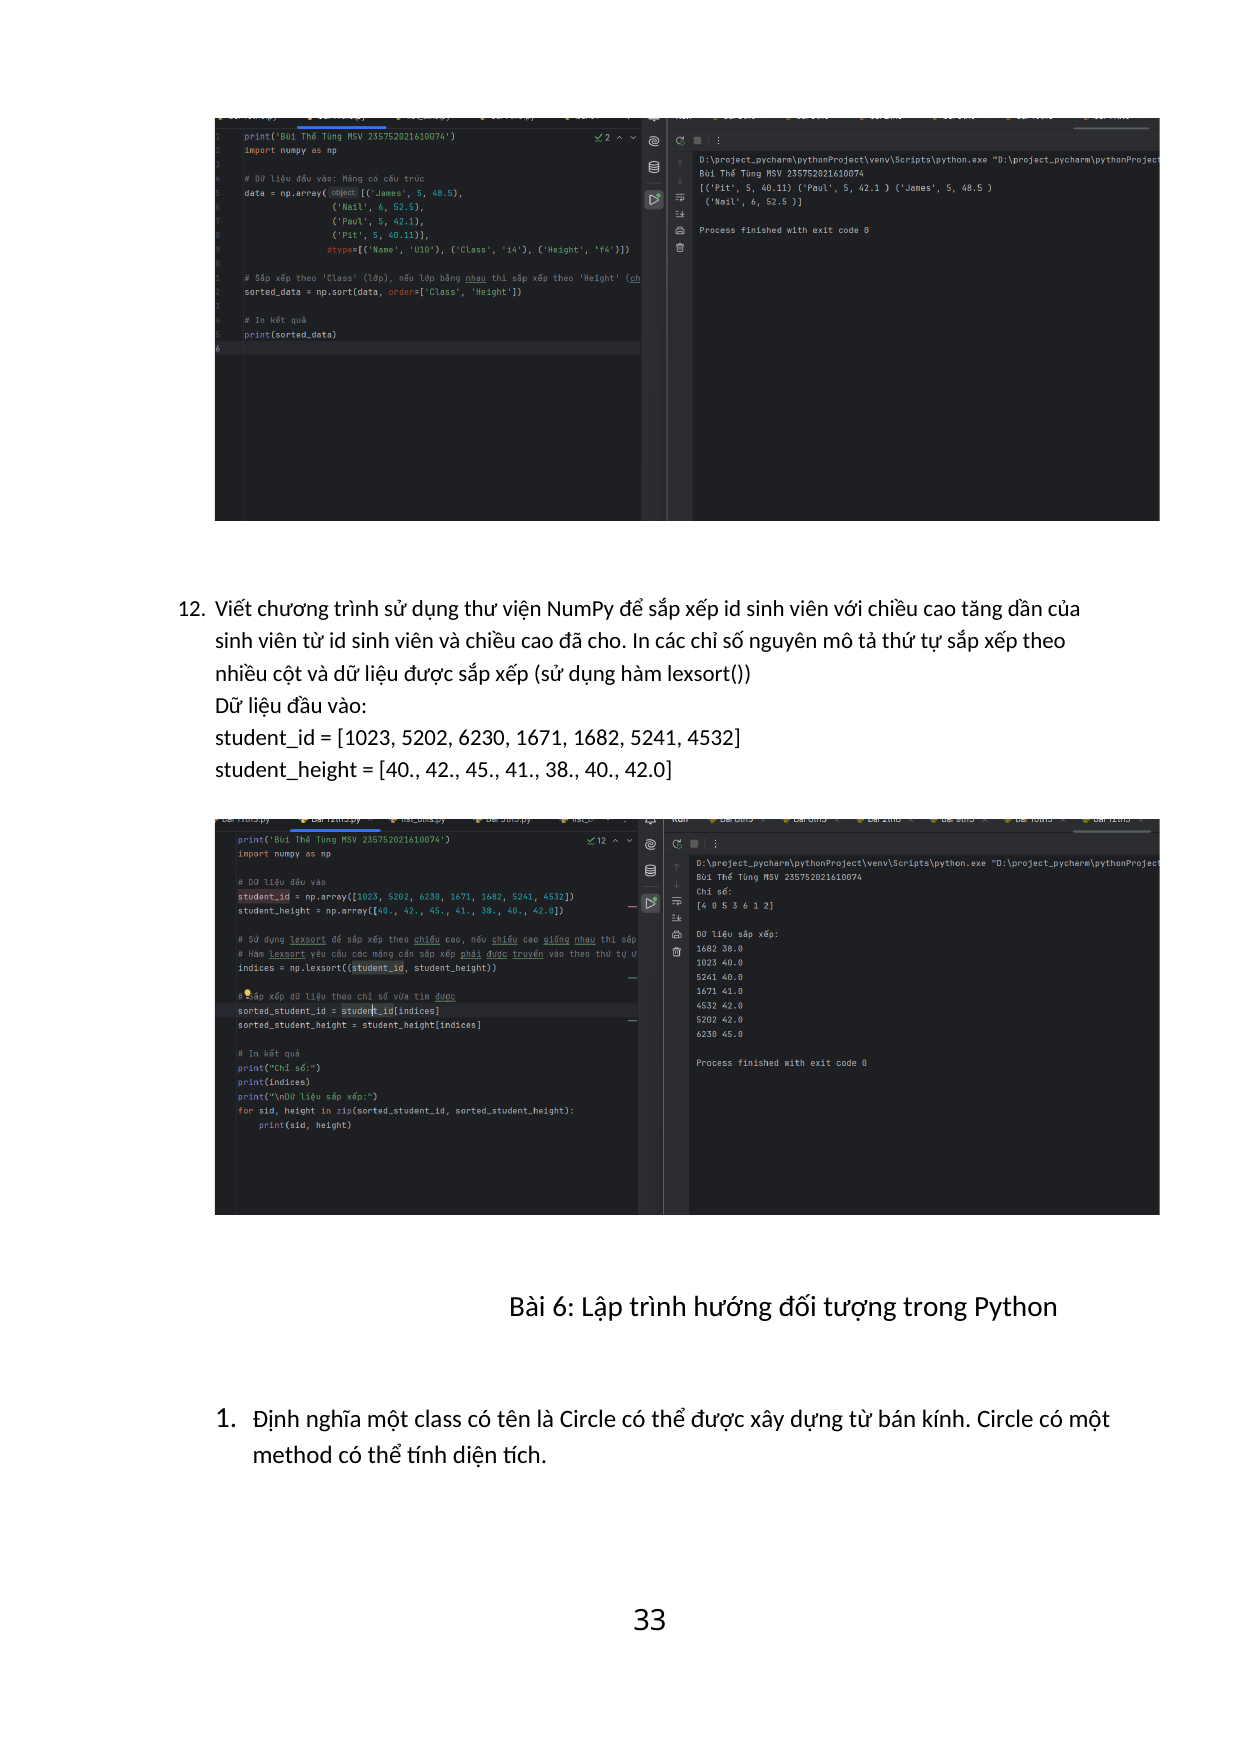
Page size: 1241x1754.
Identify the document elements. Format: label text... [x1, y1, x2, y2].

picture [214, 819, 1160, 1215]
list Định nghĩa một class có tên là Circle có thể được xây dựng từ bán kính. Circle có một method có thể tính diện tích. [215, 1399, 1122, 1470]
list student_height = [40., 42., 45., 41., 38., 40., 42.0] [215, 755, 1122, 783]
list Dữ liệu đầu vào: [215, 691, 1122, 719]
list Viết chương trình sử dụng thư viện NumPy để sắp xếp id sinh viên với chiều cao tăng dần của sinh viên từ id sinh viên và chiều cao đã cho. In các chỉ số nguyên mô tả thứ tự sắp xếp theo nhiều cột và dữ liệu được sắp xếp (sử dụng hàm lexsort()) [177, 594, 1122, 687]
picture [214, 118, 1160, 521]
list student_id = [1023, 5202, 6230, 1671, 1682, 5241, 4532] [215, 723, 1122, 751]
list Bài 6: Lập trình hướng đối tượng trong Python [215, 1288, 1122, 1324]
